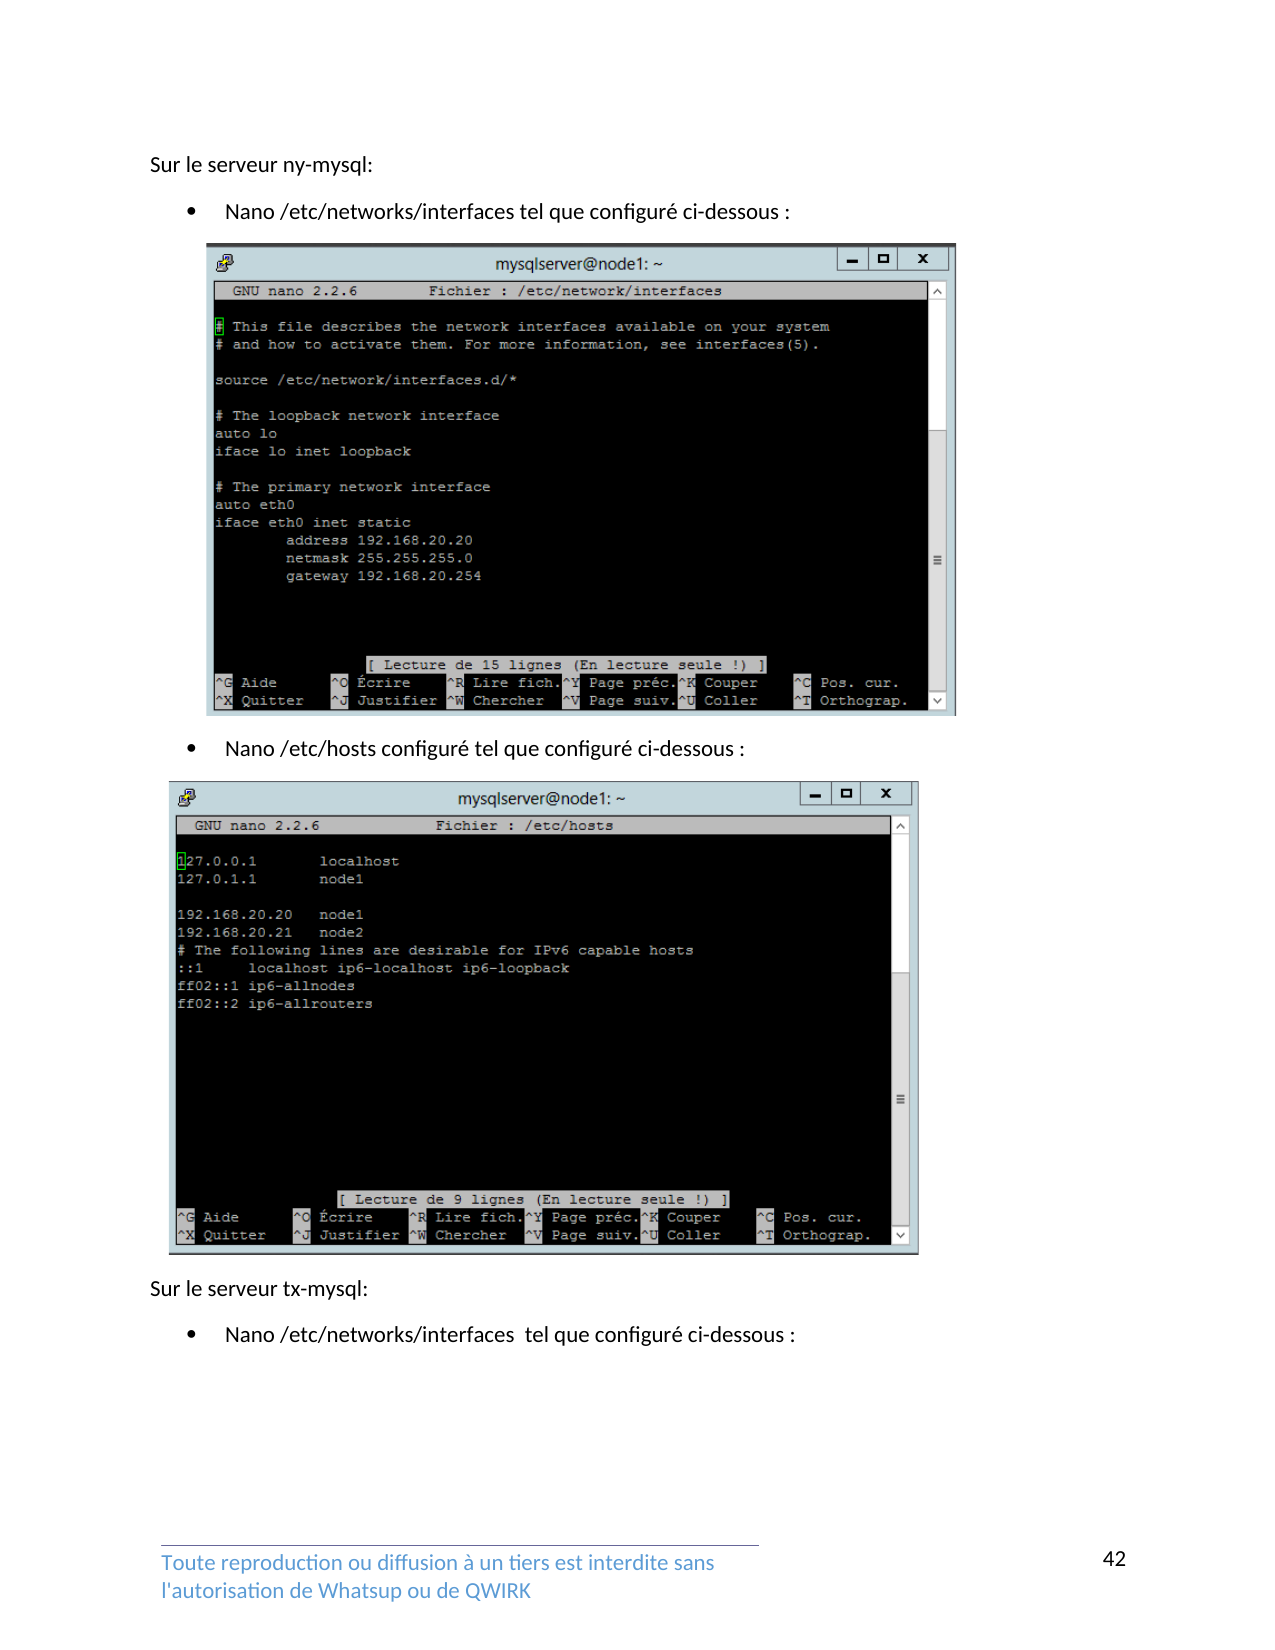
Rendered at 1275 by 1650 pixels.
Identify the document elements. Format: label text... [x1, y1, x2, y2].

list Nano /etc/networks/interfaces tel que configuré ci-dessous : [187, 1321, 1125, 1348]
list Nano /etc/hosts configuré tel que configuré ci-dessous : [187, 734, 1125, 762]
text Sur le serveur ny-mysql: [150, 150, 1125, 178]
list Nano /etc/networks/interfaces tel que configuré ci-dessous : [187, 197, 1125, 225]
text Sur le serveur tx-mysql: [150, 1274, 1125, 1302]
